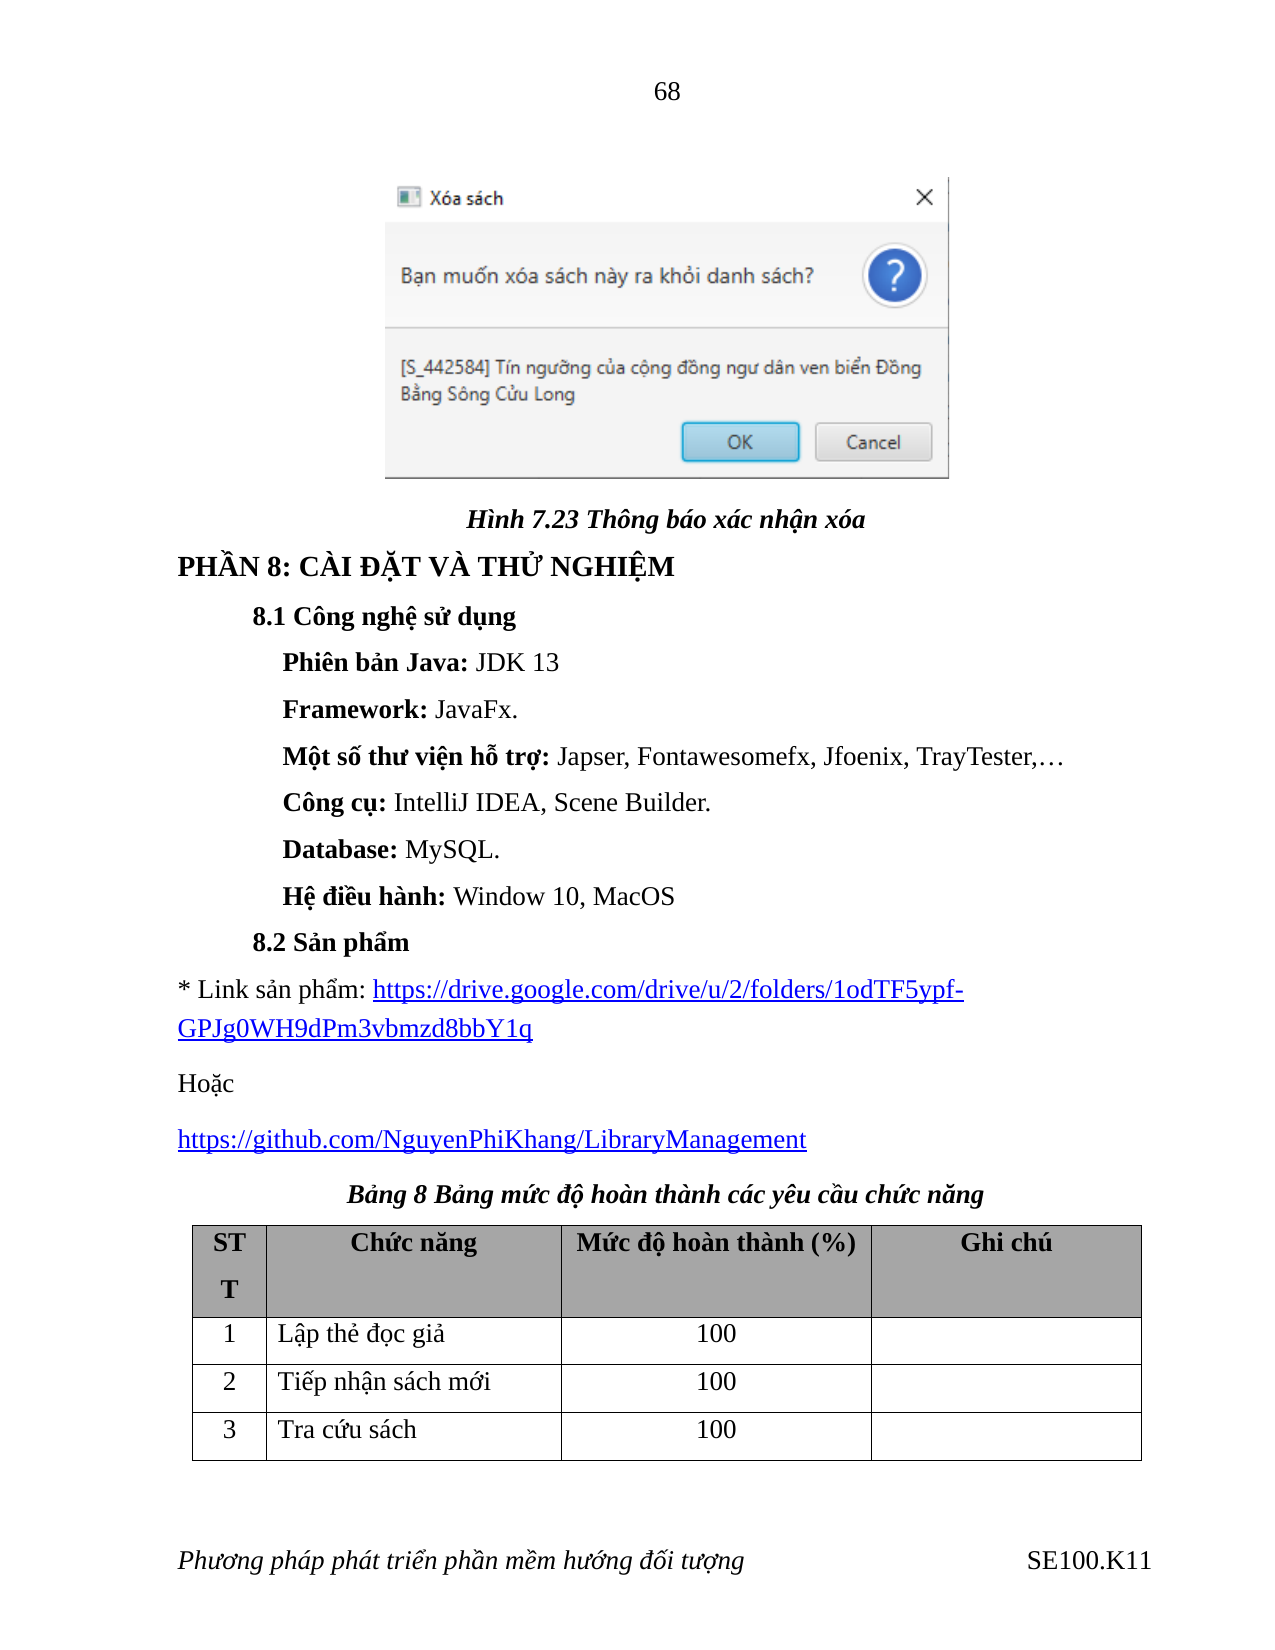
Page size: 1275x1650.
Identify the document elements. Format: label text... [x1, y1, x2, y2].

text 8.2 Sản phẩm [177, 926, 1157, 958]
picture [385, 177, 950, 479]
table_cell 3 [193, 1413, 266, 1460]
table_header Mức độ hoàn thành (%) [562, 1226, 871, 1317]
text Công cụ: IntelliJ IDEA, Scene Builder. [282, 786, 1157, 818]
text Database: MySQL. [282, 833, 1157, 864]
table_cell [872, 1318, 1141, 1364]
text 8.1 Công nghệ sử dụng [177, 600, 1157, 631]
table_cell Tra cứu sách [267, 1413, 561, 1460]
table_header Ghi chú [872, 1226, 1141, 1317]
text PHẦN 8: CÀI ĐẶT VÀ THỬ NGHIỆM [177, 549, 1157, 583]
table_cell 1 [193, 1318, 266, 1364]
table_header STT [193, 1226, 266, 1317]
text https://github.com/NguyenPhiKhang/LibraryManagement [177, 1123, 1157, 1154]
text Hình 7.23 Thông báo xác nhận xóa [177, 503, 1157, 534]
text Phiên bản Java: JDK 13 [282, 646, 1157, 678]
text Hoặc [177, 1067, 1157, 1099]
table_cell 100 [562, 1365, 871, 1412]
text Bảng 8 Bảng mức độ hoàn thành các yêu cầu chức năng [177, 1178, 1157, 1210]
table_cell Lập thẻ đọc giả [267, 1318, 561, 1364]
text Hệ điều hành: Window 10, MacOS [282, 880, 1157, 911]
table_cell [872, 1365, 1141, 1412]
table_cell Tiếp nhận sách mới [267, 1365, 561, 1412]
text Framework: JavaFx. [282, 693, 1157, 724]
text Một số thư viện hỗ trợ: Japser, Fontawesomefx, Jfoenix, TrayTester,… [282, 740, 1157, 771]
table_cell 100 [562, 1318, 871, 1364]
table_cell 100 [562, 1413, 871, 1460]
text * Link sản phẩm: https://drive.google.com/drive/u/2/folders/1odTF5ypf-GPJg0WH9dPm3vbmzd8bbY1q [177, 973, 1157, 1043]
table_header Chức năng [267, 1226, 561, 1317]
table_cell 2 [193, 1365, 266, 1412]
table_cell [872, 1413, 1141, 1460]
